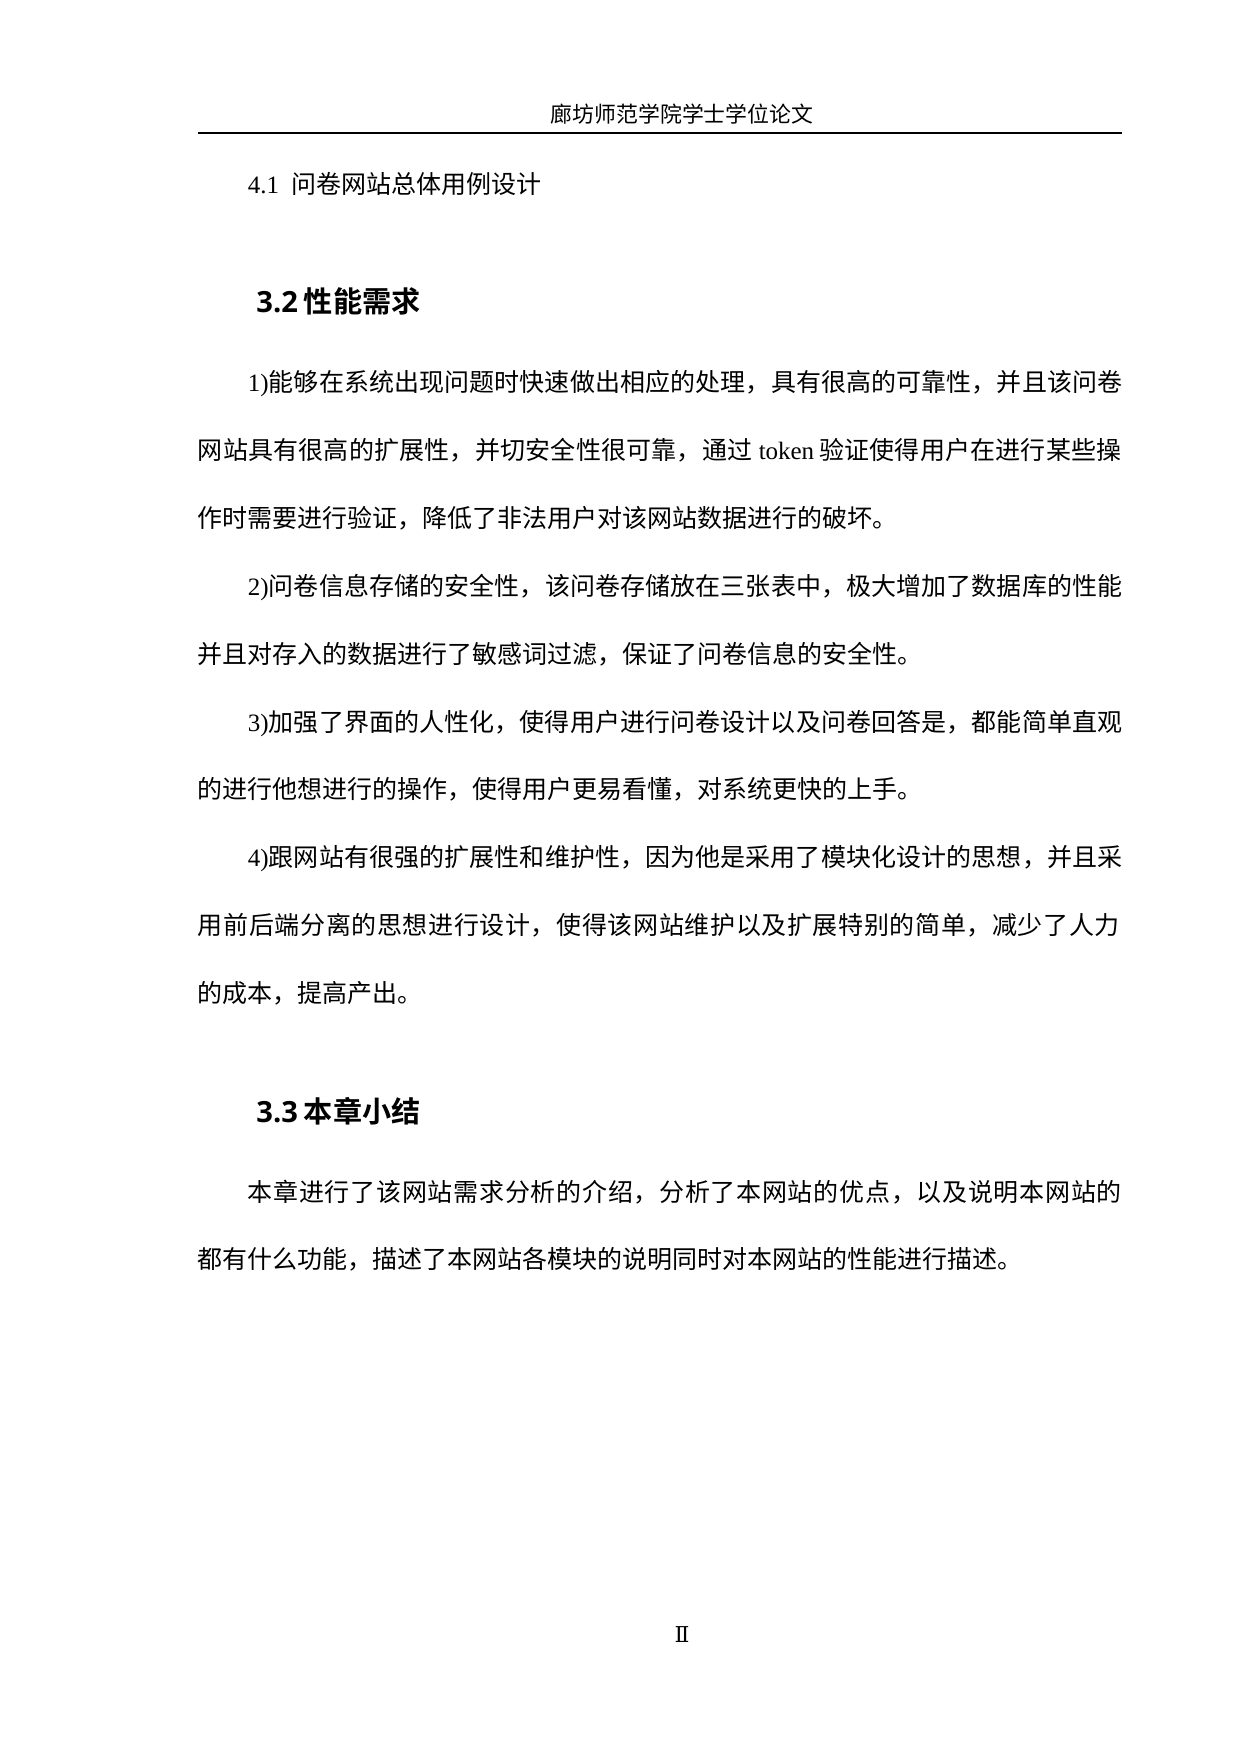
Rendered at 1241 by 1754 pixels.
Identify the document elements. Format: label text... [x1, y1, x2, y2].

subtitle 3.3本章小结 [198, 1076, 1122, 1144]
text 2)问卷信息存储的安全性，该问卷存储放在三张表中，极大增加了数据库的性能，并且对存入的数据进行了敏感词过滤，保证了问卷信息的安全性。 [198, 550, 1122, 686]
text 本章进行了该网站需求分析的介绍，分析了本网站的优点，以及说明本网站的都有什么功能，描述了本网站各模块的说明同时对本网站的性能进行描述。 [198, 1156, 1122, 1292]
text 3)加强了界面的人性化，使得用户进行问卷设计以及问卷回答是，都能简单直观的进行他想进行的操作，使得用户更易看懂，对系统更快的上手。 [198, 686, 1122, 822]
subtitle 3.2性能需求 [198, 266, 1122, 334]
text 4.1 问卷网站总体用例设计 [198, 148, 1122, 216]
text 1)能够在系统出现问题时快速做出相应的处理，具有很高的可靠性，并且该问卷网站具有很高的扩展性，并切安全性很可靠，通过token验证使得用户在进行某些操作时需要进行验证，降低了非法用户对该网站数据进行的破坏。 [198, 347, 1122, 550]
text 4)跟网站有很强的扩展性和维护性，因为他是采用了模块化设计的思想，并且采用前后端分离的思想进行设计，使得该网站维护以及扩展特别的简单，减少了人力的成本，提高产出。 [198, 822, 1122, 1026]
